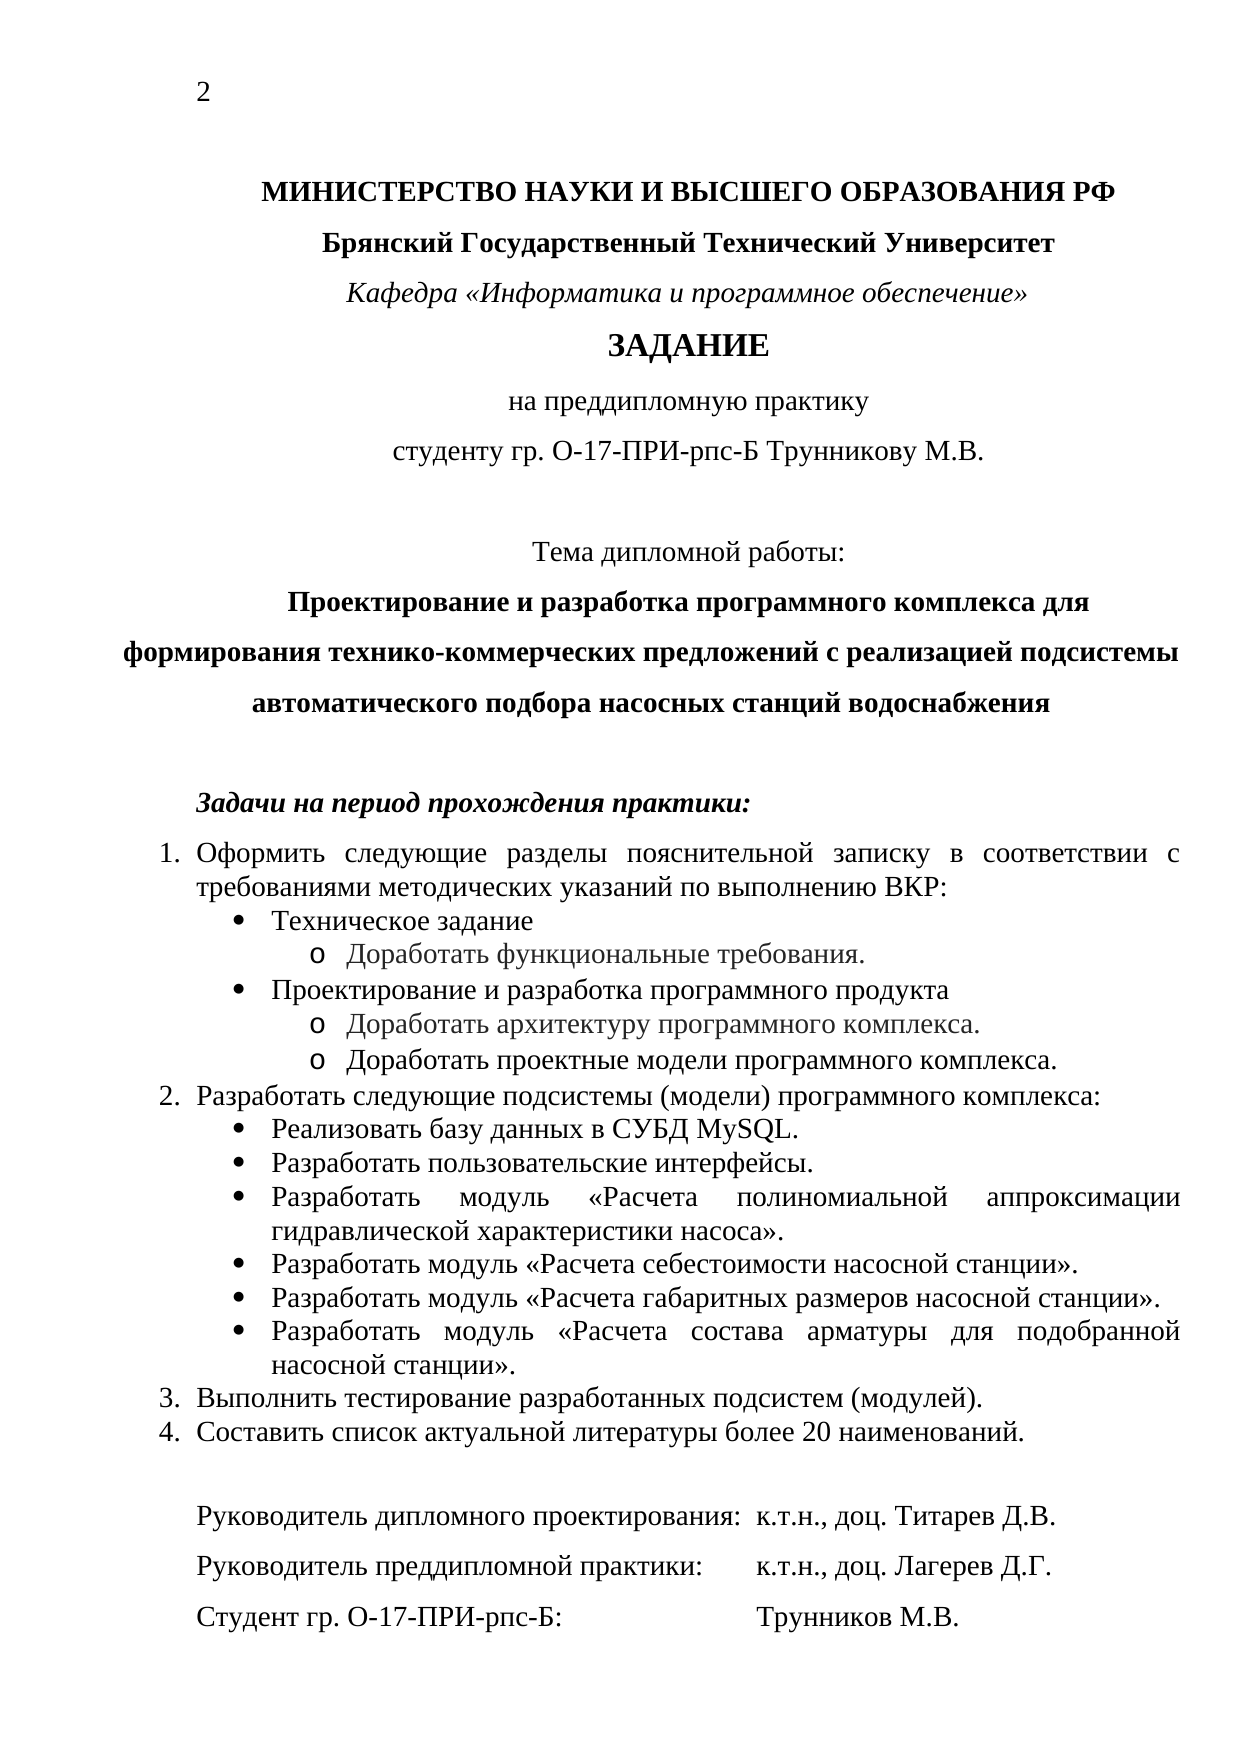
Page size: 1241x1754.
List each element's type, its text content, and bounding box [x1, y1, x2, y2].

list Разработать модуль «Расчета полиномиальной аппроксимации гидравлической характеристики насоса». [234, 1179, 1181, 1246]
list Доработать проектные модели программного комплекса. [309, 1042, 1181, 1078]
list Разработать пользовательские интерфейсы. [234, 1145, 1181, 1179]
text на преддипломную практику [121, 383, 1181, 416]
list Проектирование и разработка программного продукта [234, 972, 1181, 1006]
text Задание [121, 325, 1181, 364]
text Проектирование и разработка программного комплекса для формирования технико-коммерческих предложений с реализацией подсистемы автоматического подбора насосных станций водоснабжения [121, 584, 1181, 718]
text студенту гр. О-17-ПРИ-рпс-Б Трунникову М.В. [121, 433, 1181, 467]
list Реализовать базу данных в СУБД MySQL. [234, 1112, 1181, 1145]
list Разработать модуль «Расчета габаритных размеров насосной станции». [234, 1280, 1181, 1313]
list Техническое задание [234, 903, 1181, 936]
text Задачи на период прохождения практики: [121, 785, 1181, 819]
list Разработать следующие подсистемы (модели) программного комплекса: [159, 1078, 1181, 1112]
list Разработать модуль «Расчета себестоимости насосной станции». [234, 1246, 1181, 1280]
text МИНИСТЕРСТВО НАУКИ И ВЫСШЕГО ОБРАЗОВАНИЯ РФ [121, 174, 1181, 208]
list Оформить следующие разделы пояснительной записку в соответствии с требованиями методических указаний по выполнению ВКР: [159, 836, 1181, 903]
list Доработать функциональные требования. [309, 936, 1181, 972]
text Студент гр. О-17-ПРИ-рпс-Б: Трунников М.В. [121, 1599, 1181, 1632]
list Выполнить тестирование разработанных подсистем (модулей). [159, 1381, 1181, 1414]
text Руководитель дипломного проектирования: к.т.н., доц. Титарев Д.В. [121, 1498, 1181, 1532]
list Доработать архитектуру программного комплекса. [309, 1006, 1181, 1042]
text Руководитель преддипломной практики: к.т.н., доц. Лагерев Д.Г. [121, 1548, 1181, 1582]
list Составить список актуальной литературы более 20 наименований. [159, 1414, 1181, 1448]
text Брянский Государственный Технический Университет [121, 225, 1181, 258]
text Тема дипломной работы: [121, 534, 1181, 567]
text Кафедра «Информатика и программное обеспечение» [121, 275, 1181, 308]
list Разработать модуль «Расчета состава арматуры для подобранной насосной станции». [234, 1313, 1181, 1381]
